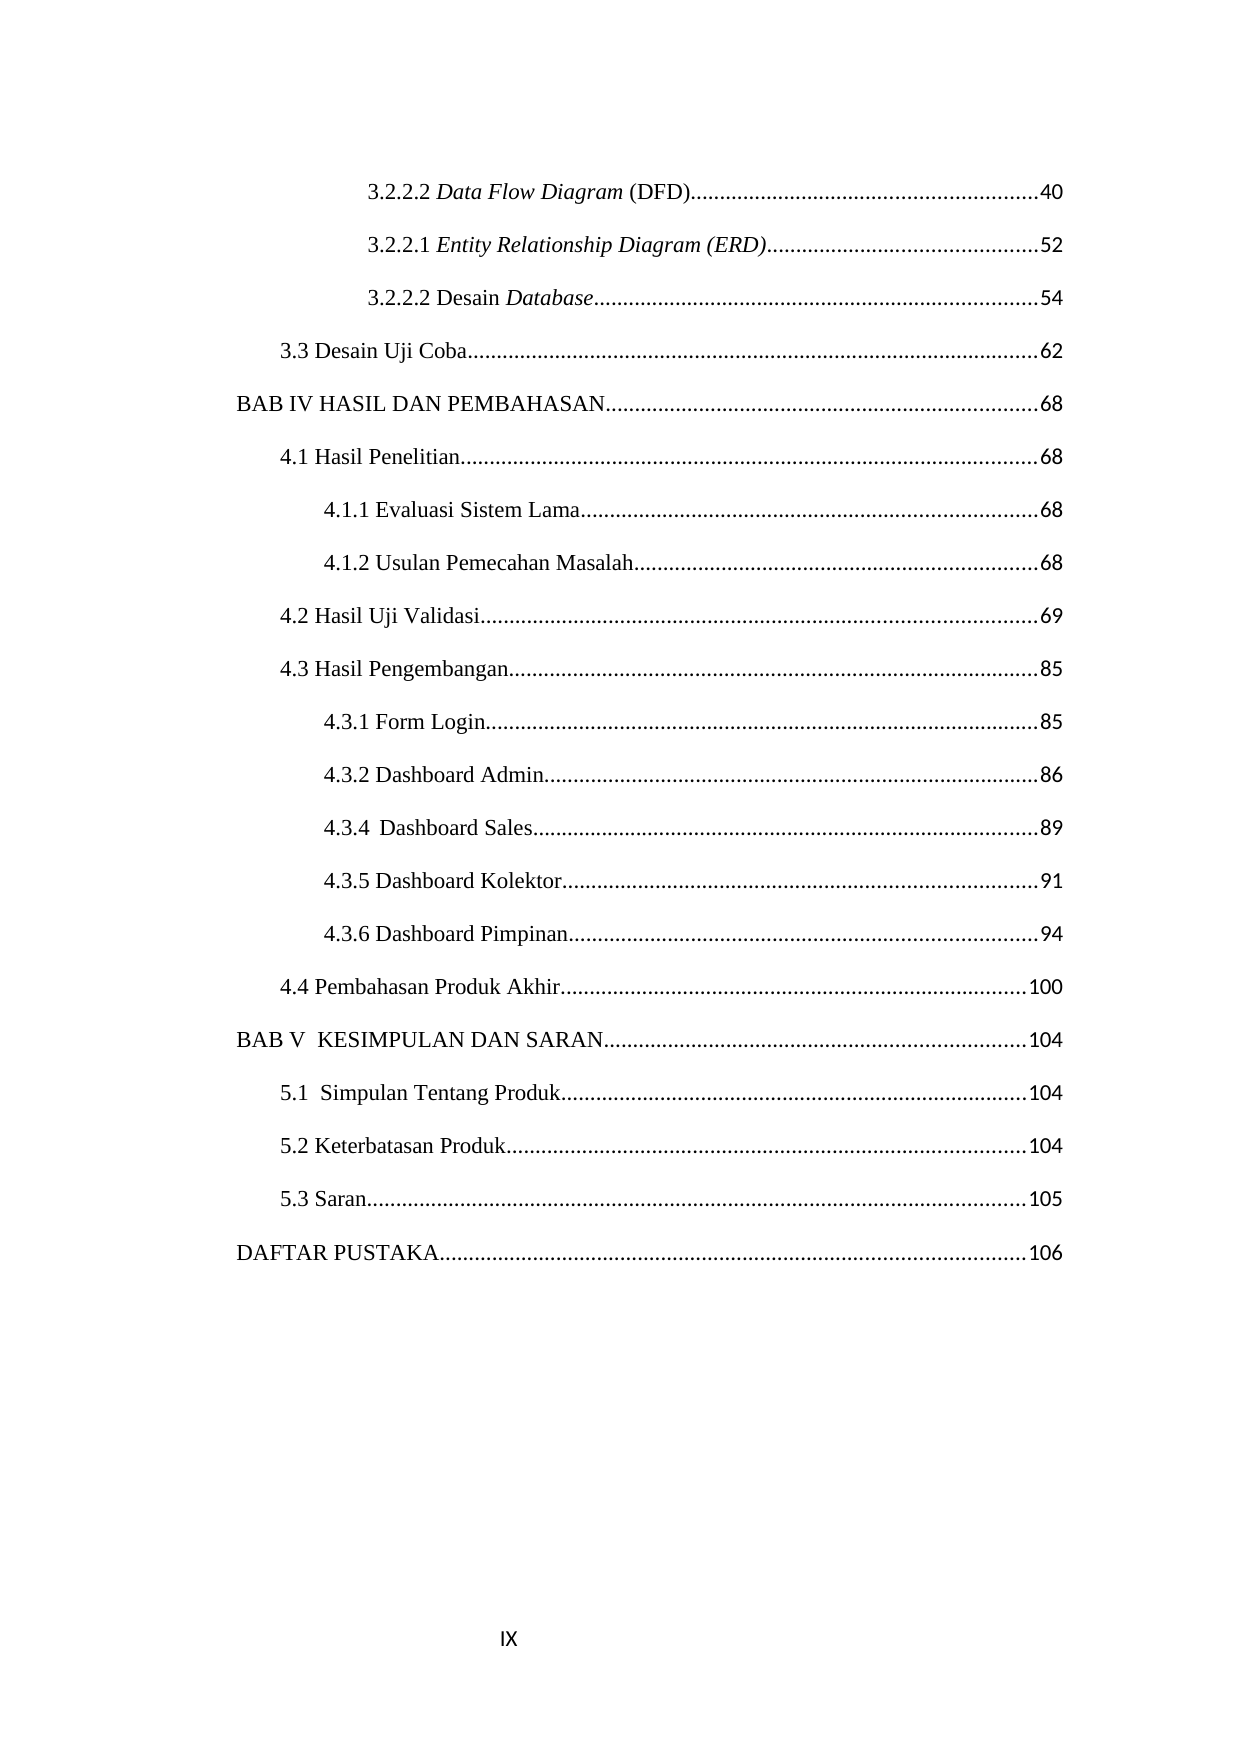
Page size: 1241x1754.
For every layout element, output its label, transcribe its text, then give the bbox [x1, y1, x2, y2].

text 4.3.2 Dashboard Admin 86 [324, 760, 1063, 788]
text 4.4 Pembahasan Produk Akhir 100 [280, 972, 1063, 1001]
text 4.3.1 Form Login 85 [324, 707, 1063, 735]
text 3.2.2.2 Data Flow Diagram (DFD) 40 [367, 177, 1063, 205]
text 5.1 Simpulan Tentang Produk 104 [280, 1078, 1063, 1107]
text BAB IV HASIL DAN PEMBAHASAN 68 [236, 389, 1063, 417]
text 4.1.2 Usulan Pemecahan Masalah 68 [324, 548, 1063, 576]
text 3.3 Desain Uji Coba 62 [280, 336, 1063, 364]
text 3.2.2.2 Desain Database 54 [367, 283, 1063, 311]
text 4.1.1 Evaluasi Sistem Lama 68 [324, 495, 1063, 523]
text 5.3 Saran 105 [280, 1184, 1063, 1213]
text 3.2.2.1 Entity Relationship Diagram (ERD) 52 [367, 230, 1063, 258]
text 5.2 Keterbatasan Produk 104 [280, 1132, 1063, 1159]
text 4.1 Hasil Penelitian 68 [280, 442, 1063, 470]
text 4.2 Hasil Uji Validasi 69 [280, 601, 1063, 629]
text 4.3.5 Dashboard Kolektor 91 [324, 866, 1063, 894]
text DAFTAR PUSTAKA 106 [236, 1238, 1063, 1266]
text 4.3 Hasil Pengembangan 85 [280, 654, 1063, 682]
text 4.3.4 Dashboard Sales..................... 89 [324, 813, 1063, 841]
text BAB V KESIMPULAN DAN SARAN 104 [236, 1026, 1063, 1053]
text 4.3.6 Dashboard Pimpinan 94 [324, 919, 1063, 947]
